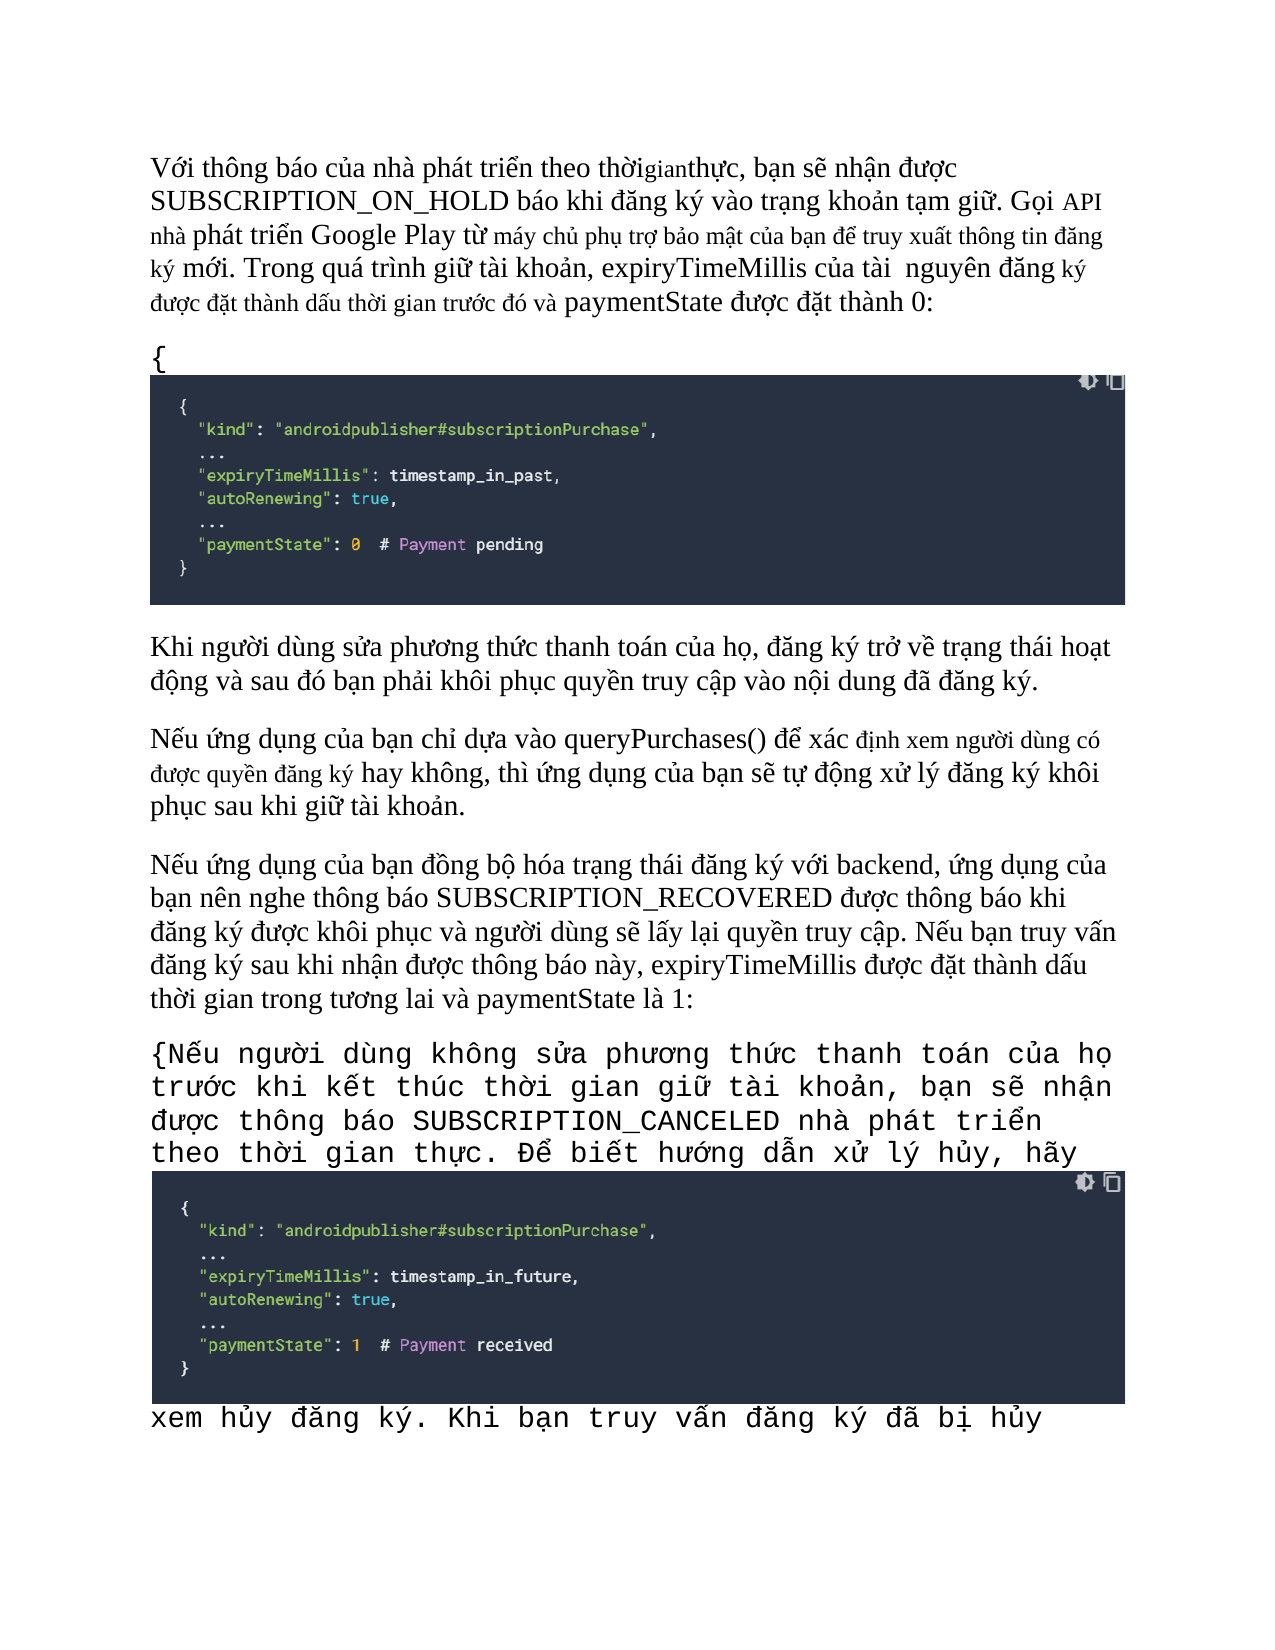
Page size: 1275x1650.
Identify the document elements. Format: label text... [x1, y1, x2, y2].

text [150, 1404, 1125, 1436]
text Với thông báo của nhà phát triển theo thờigianthực, bạn sẽ nhận được SUBSCRIPTION_ON_HOLD báo khi đăng ký vào trạng khoản tạm giữ. Gọi API nhà phát triển Google Play từ máy chủ phụ trợ bảo mật của bạn để truy xuất thông tin đăng ký mới. Trong quá trình giữ tài khoản, expiryTimeMillis của tài nguyên đăng ký được đặt thành dấu thời gian trước đó và paymentState được đặt thành 0: [150, 150, 1125, 318]
text Khi người dùng sửa phương thức thanh toán của họ, đăng ký trở về trạng thái hoạt động và sau đó bạn phải khôi phục quyền truy cập vào nội dung đã đăng ký. [150, 629, 1125, 696]
picture [150, 1171, 1125, 1404]
text { [150, 343, 1125, 375]
text Nếu ứng dụng của bạn chỉ dựa vào queryPurchases() để xác định xem người dùng có được quyền đăng ký hay không, thì ứng dụng của bạn sẽ tự động xử lý đăng ký khôi phục sau khi giữ tài khoản. [150, 721, 1125, 822]
text Nếu ứng dụng của bạn đồng bộ hóa trạng thái đăng ký với backend, ứng dụng của bạn nên nghe thông báo SUBSCRIPTION_RECOVERED được thông báo khi đăng ký được khôi phục và người dùng sẽ lấy lại quyền truy cập. Nếu bạn truy vấn đăng ký sau khi nhận được thông báo này, expiryTimeMillis được đặt thành dấu thời gian trong tương lai và paymentState là 1: [150, 847, 1125, 1014]
picture [150, 375, 1125, 605]
